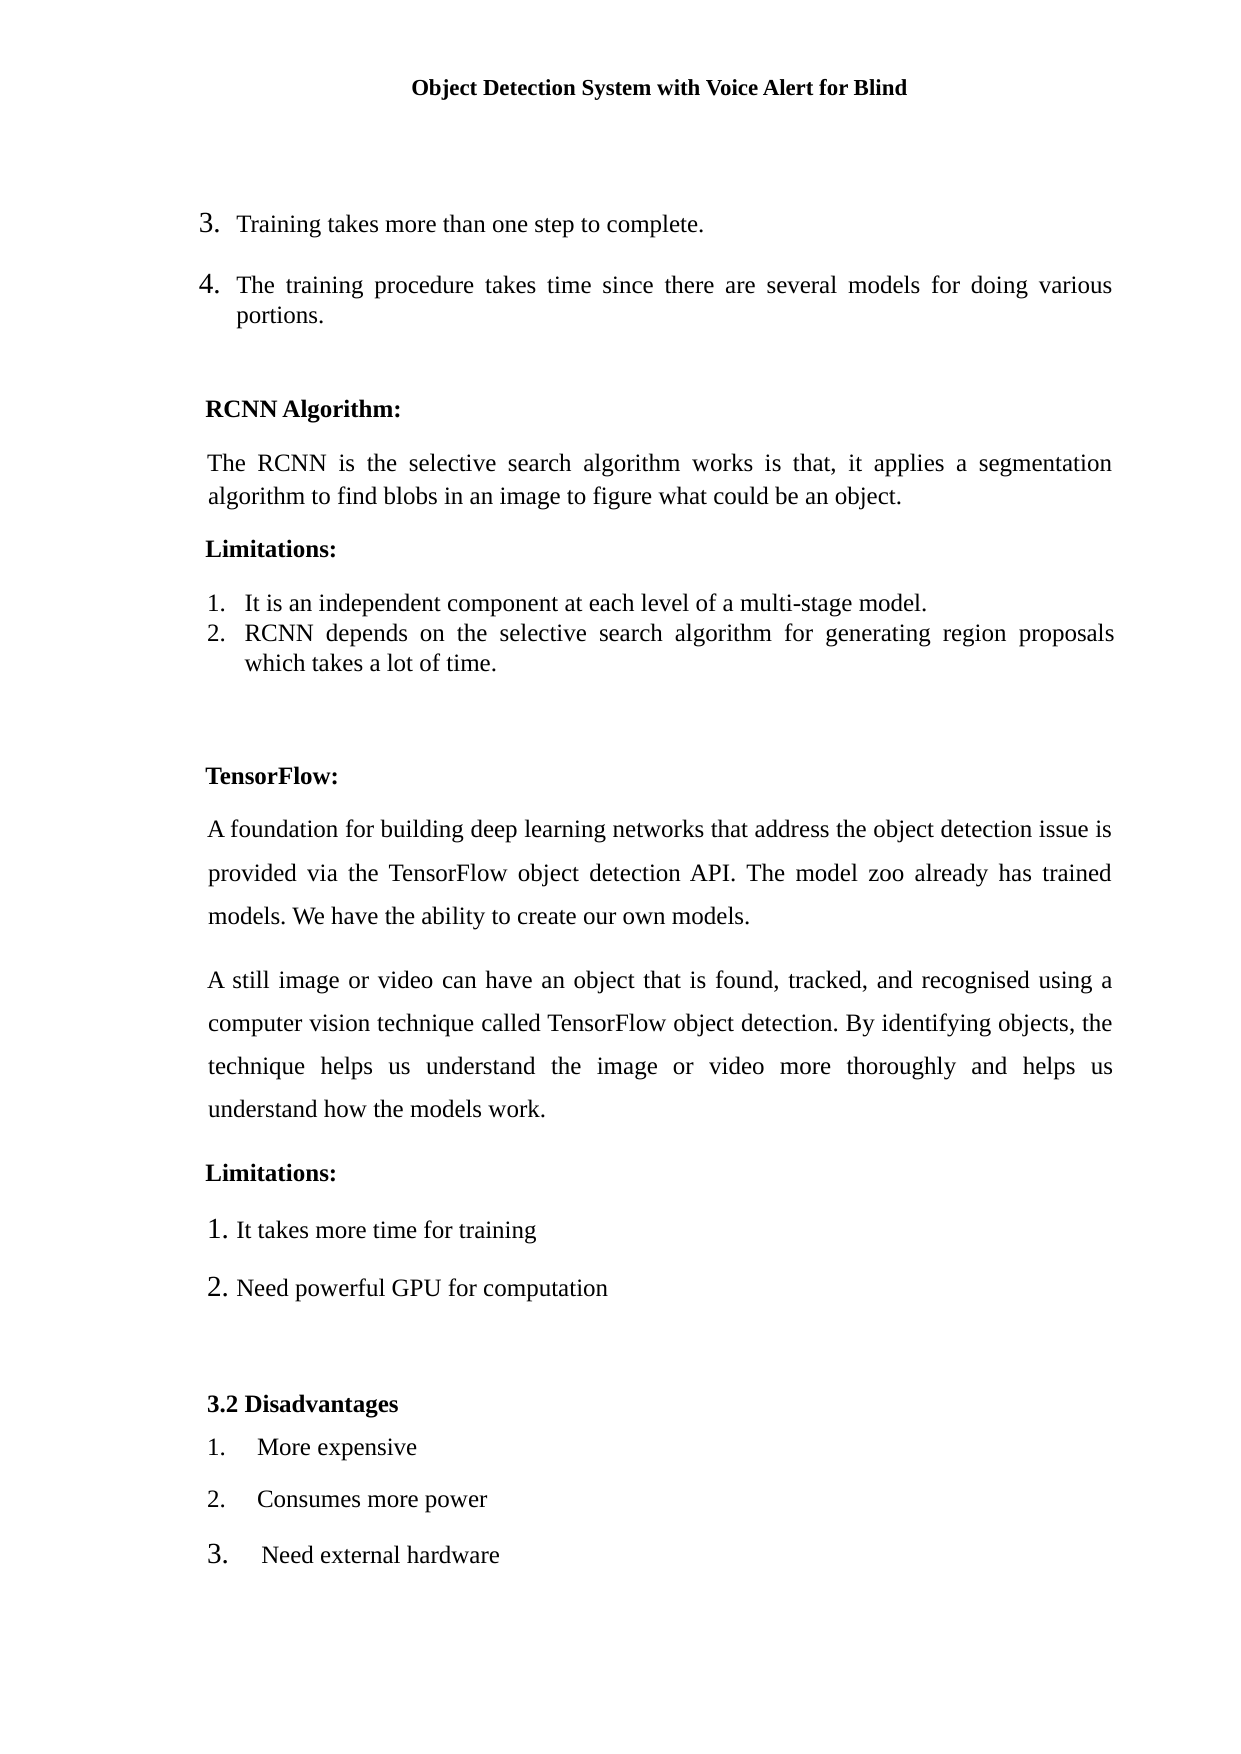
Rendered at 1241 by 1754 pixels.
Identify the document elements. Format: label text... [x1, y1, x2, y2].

text A foundation for building deep learning networks that address the object detection issue is provided via the TensorFlow object detection API. The model zoo already has trained models. We have the ability to create our own models. [207, 814, 1113, 929]
list It takes more time for training [207, 1212, 1113, 1245]
list Training takes more than one step to complete. [198, 205, 1113, 238]
list The training procedure takes time since there are several models for doing various portions. [198, 267, 1113, 329]
list It is an independent component at each level of a multi-stage model. [207, 588, 1115, 617]
text Limitations: [205, 1158, 1115, 1187]
subtitle 3.2 Disadvantages [207, 1389, 1113, 1418]
text 1. More expensive [207, 1432, 1113, 1461]
text A still image or video can have an object that is found, tracked, and recognised using a computer vision technique called TensorFlow object detection. By identifying objects, the technique helps us understand the image or video more thoroughly and helps us understand how the models work. [207, 965, 1113, 1123]
list Need external hardware [207, 1536, 1113, 1569]
text RCNN Algorithm: [205, 394, 1115, 423]
text 2. Consumes more power [207, 1484, 1113, 1513]
list Need powerful GPU for computation [207, 1269, 1113, 1302]
list RCNN depends on the selective search algorithm for generating region proposals which takes a lot of time. [207, 618, 1115, 676]
text TensorFlow: [205, 761, 1115, 789]
text Limitations: [205, 534, 1115, 563]
text The RCNN is the selective search algorithm works is that, it applies a segmentation algorithm to find blobs in an image to figure what could be an object. [207, 448, 1113, 509]
